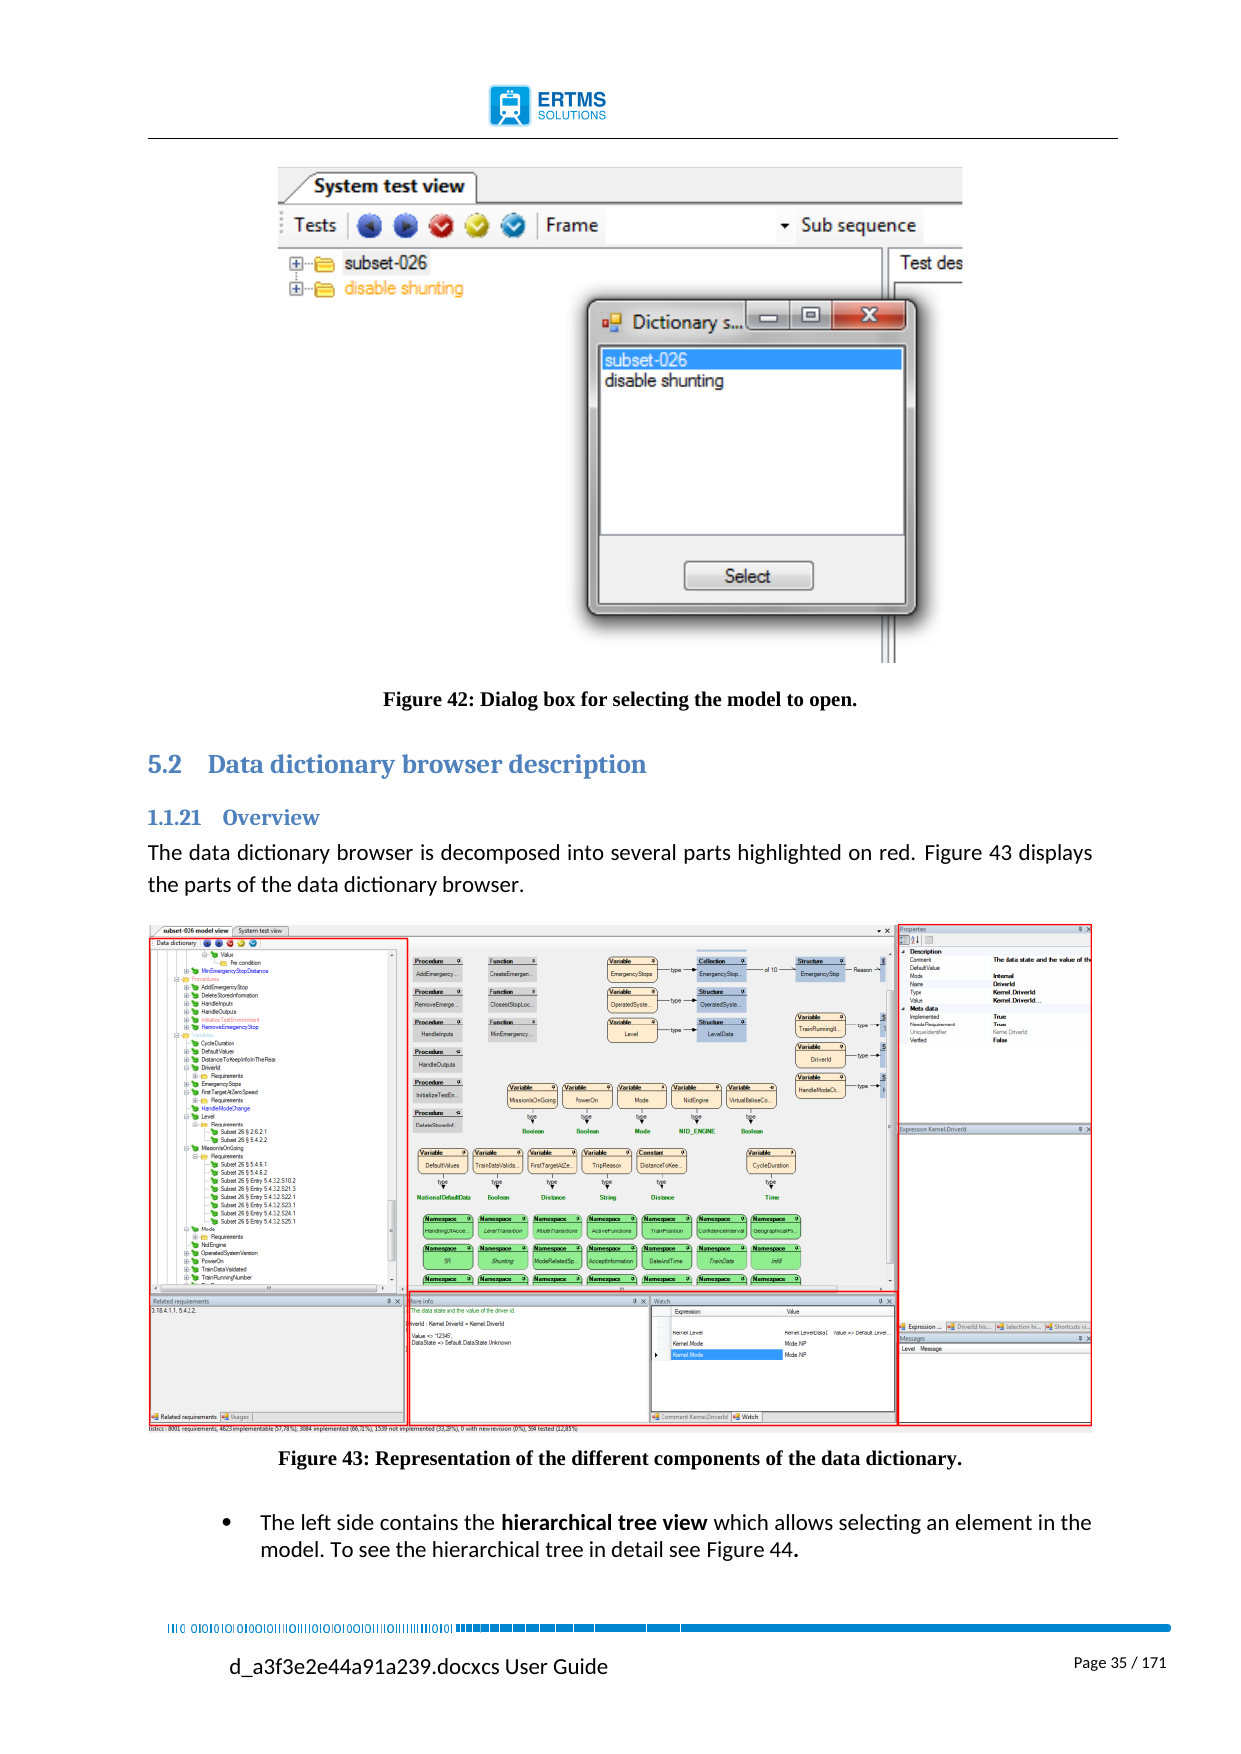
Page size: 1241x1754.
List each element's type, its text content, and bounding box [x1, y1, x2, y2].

picture [167, 1624, 1171, 1633]
text The data dictionary browser is decomposed into several parts highlighted on red. Figure 43 displays the parts of the data dictionary browser. [148, 838, 1093, 898]
subtitle Overview [148, 805, 1093, 831]
subtitle Data dictionary browser description [148, 749, 1093, 780]
text Figure 43: Representation of the different components of the data dictionary. [148, 1446, 1093, 1470]
picture [277, 167, 963, 663]
list The left side contains the hierarchical tree view which allows selecting an element in the model. To see the hierarchical tree in detail see Figure 44. [223, 1508, 1093, 1564]
picture [477, 73, 617, 138]
text Figure 42: Dialog box for selecting the model to open. [148, 687, 1093, 711]
